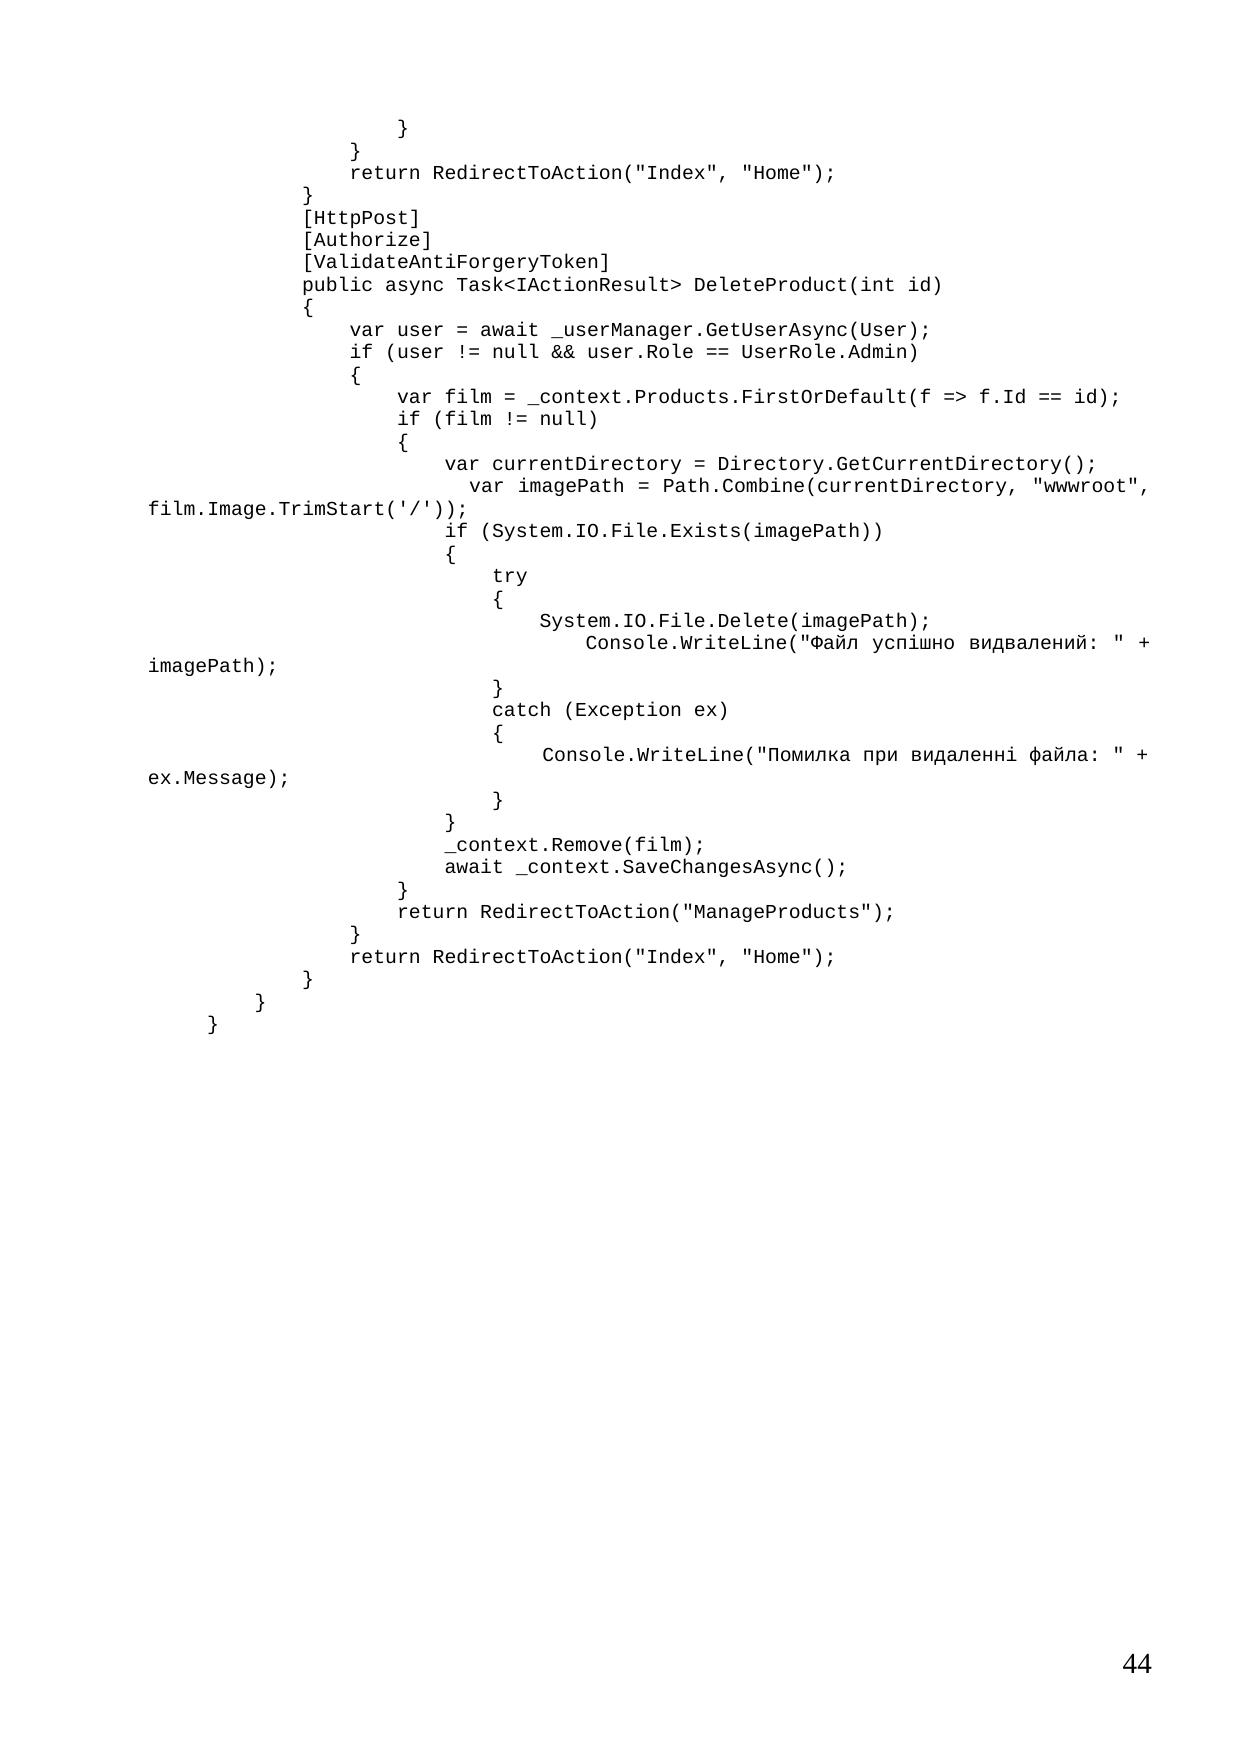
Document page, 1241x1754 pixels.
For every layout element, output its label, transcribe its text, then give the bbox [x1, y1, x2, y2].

text { [148, 723, 1152, 745]
text } [148, 678, 1152, 700]
text System.IO.File.Delete(imagePath); [148, 611, 1152, 633]
text if (film != null) [148, 409, 1152, 432]
text return RedirectToAction("Index", "Home"); [148, 947, 1152, 969]
text } [148, 1014, 1152, 1036]
text if (user != null && user.Role == UserRole.Admin) [148, 342, 1152, 364]
text Console.WriteLine("Файл успішно видвалений: " + imagePath); [148, 633, 1152, 678]
text } [148, 879, 1152, 902]
text { [148, 588, 1152, 611]
text await _context.SaveChangesAsync(); [148, 857, 1152, 879]
text catch (Exception ex) [148, 700, 1152, 723]
text var film = _context.Products.FirstOrDefault(f => f.Id == id); [148, 387, 1152, 409]
text } [148, 812, 1152, 835]
text [Authorize] [148, 230, 1152, 252]
text _context.Remove(film); [148, 835, 1152, 857]
text } [148, 185, 1152, 208]
text return RedirectToAction("Index", "Home"); [148, 163, 1152, 185]
text } [148, 992, 1152, 1014]
text [ValidateAntiForgeryToken] [148, 252, 1152, 275]
text } [148, 790, 1152, 812]
text } [148, 969, 1152, 992]
text Console.WriteLine("Помилка при видаленні файла: " + ex.Message); [148, 745, 1152, 790]
text } [148, 924, 1152, 947]
text if (System.IO.File.Exists(imagePath)) [148, 521, 1152, 544]
text [HttpPost] [148, 208, 1152, 230]
text { [148, 544, 1152, 566]
text { [148, 297, 1152, 320]
text { [148, 432, 1152, 454]
text return RedirectToAction("ManageProducts"); [148, 902, 1152, 924]
text } [148, 118, 1152, 141]
text var currentDirectory = Directory.GetCurrentDirectory(); [148, 454, 1152, 476]
text } [148, 141, 1152, 163]
text { [148, 364, 1152, 387]
text var imagePath = Path.Combine(currentDirectory, "wwwroot", film.Image.TrimStart('/')); [148, 476, 1152, 521]
text var user = await _userManager.GetUserAsync(User); [148, 320, 1152, 342]
text try [148, 566, 1152, 588]
text public async Task<IActionResult> DeleteProduct(int id) [148, 275, 1152, 297]
